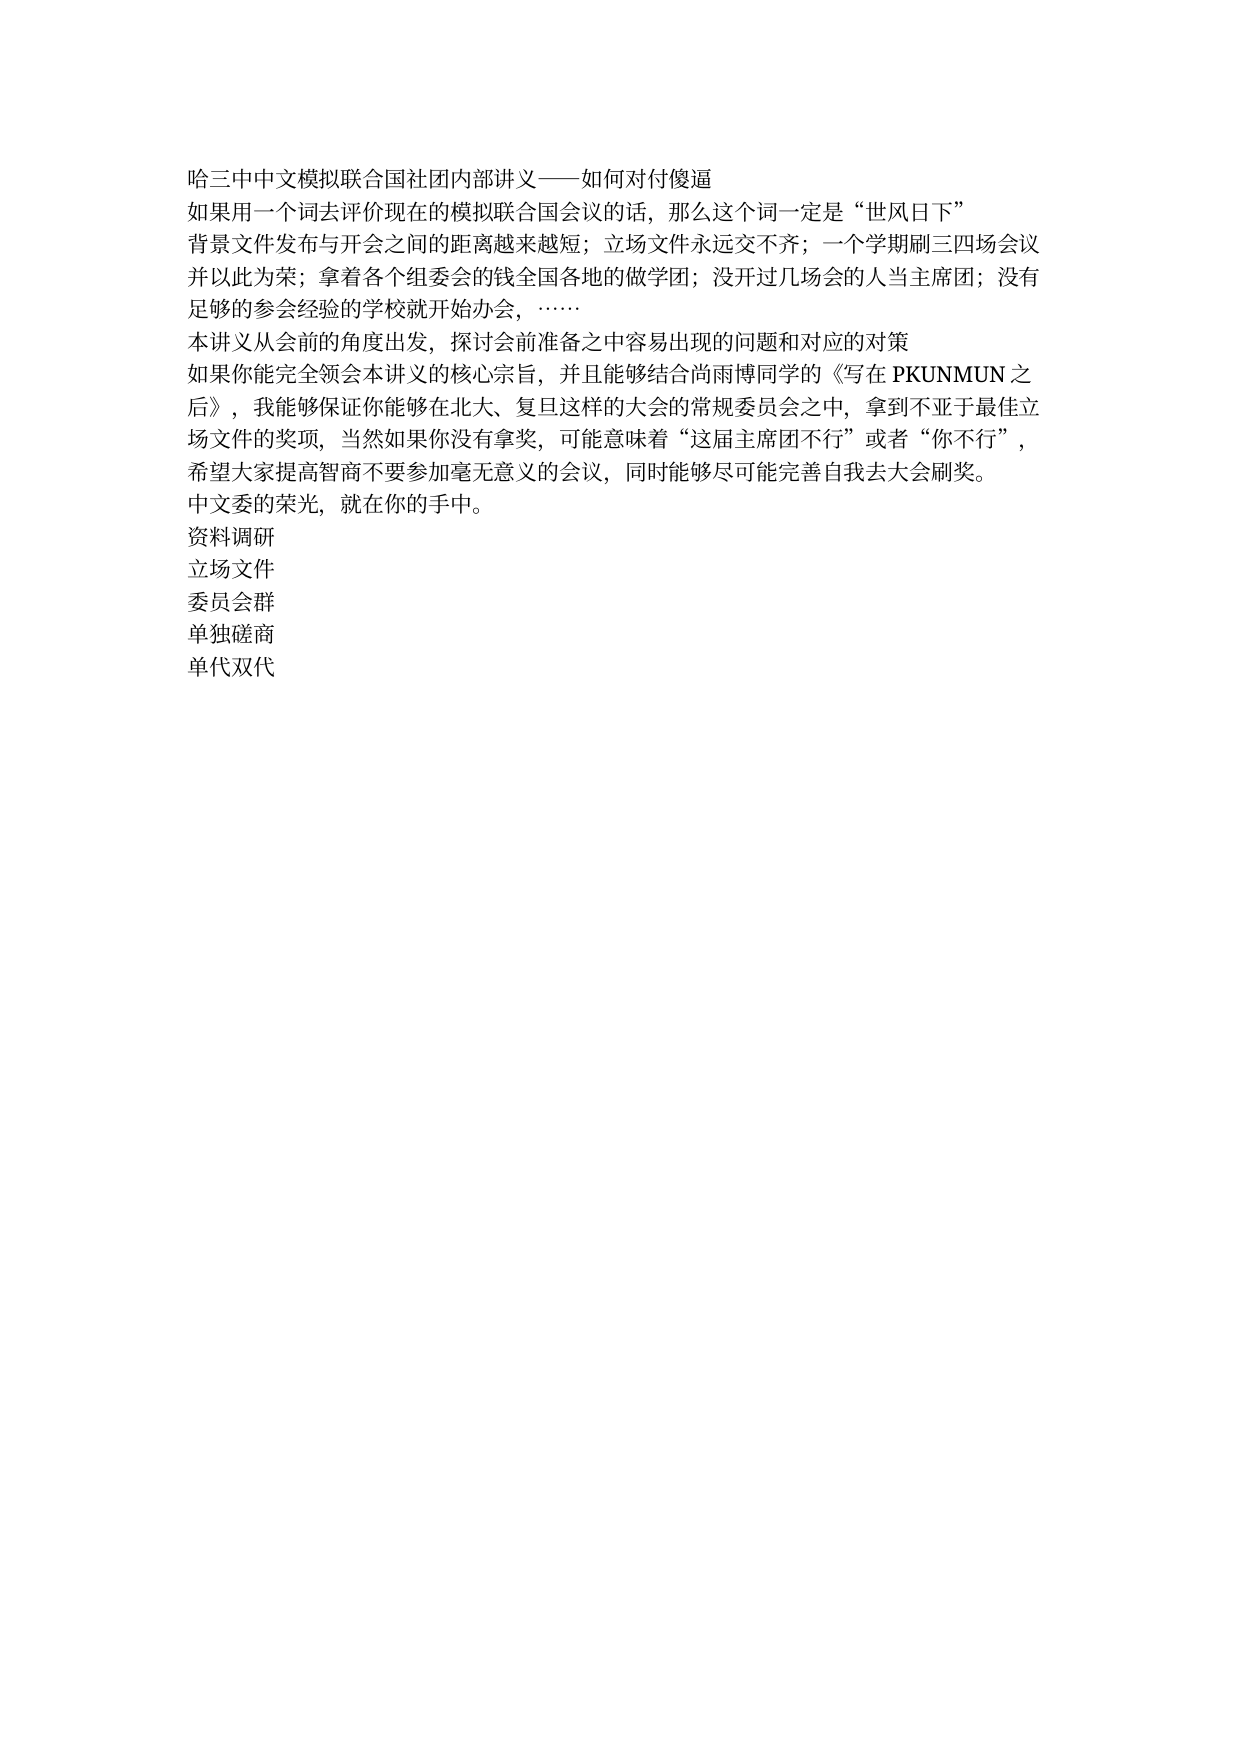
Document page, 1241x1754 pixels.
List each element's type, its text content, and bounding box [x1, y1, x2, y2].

text 如果你能完全领会本讲义的核心宗旨，并且能够结合尚雨博同学的《写在PKUNMUN之后》，我能够保证你能够在北大、复旦这样的大会的常规委员会之中，拿到不亚于最佳立场文件的奖项，当然如果你没有拿奖，可能意味着“这届主席团不行”或者“你不行”，希望大家提高智商不要参加毫无意义的会议，同时能够尽可能完善自我去大会刷奖。 [187, 357, 1053, 487]
text 如果用一个词去评价现在的模拟联合国会议的话，那么这个词一定是“世风日下” [187, 194, 1053, 227]
text 单代双代 [187, 649, 1053, 682]
text 背景文件发布与开会之间的距离越来越短；立场文件永远交不齐；一个学期刷三四场会议并以此为荣；拿着各个组委会的钱全国各地的做学团；没开过几场会的人当主席团；没有足够的参会经验的学校就开始办会，…… [187, 227, 1053, 324]
text 单独磋商 [187, 617, 1053, 649]
text 本讲义从会前的角度出发，探讨会前准备之中容易出现的问题和对应的对策 [187, 324, 1053, 357]
text 资料调研 [187, 519, 1053, 552]
text 中文委的荣光，就在你的手中。 [187, 487, 1053, 519]
text 立场文件 [187, 552, 1053, 584]
text 哈三中中文模拟联合国社团内部讲义——如何对付傻逼 [187, 162, 1053, 194]
text 委员会群 [187, 584, 1053, 617]
